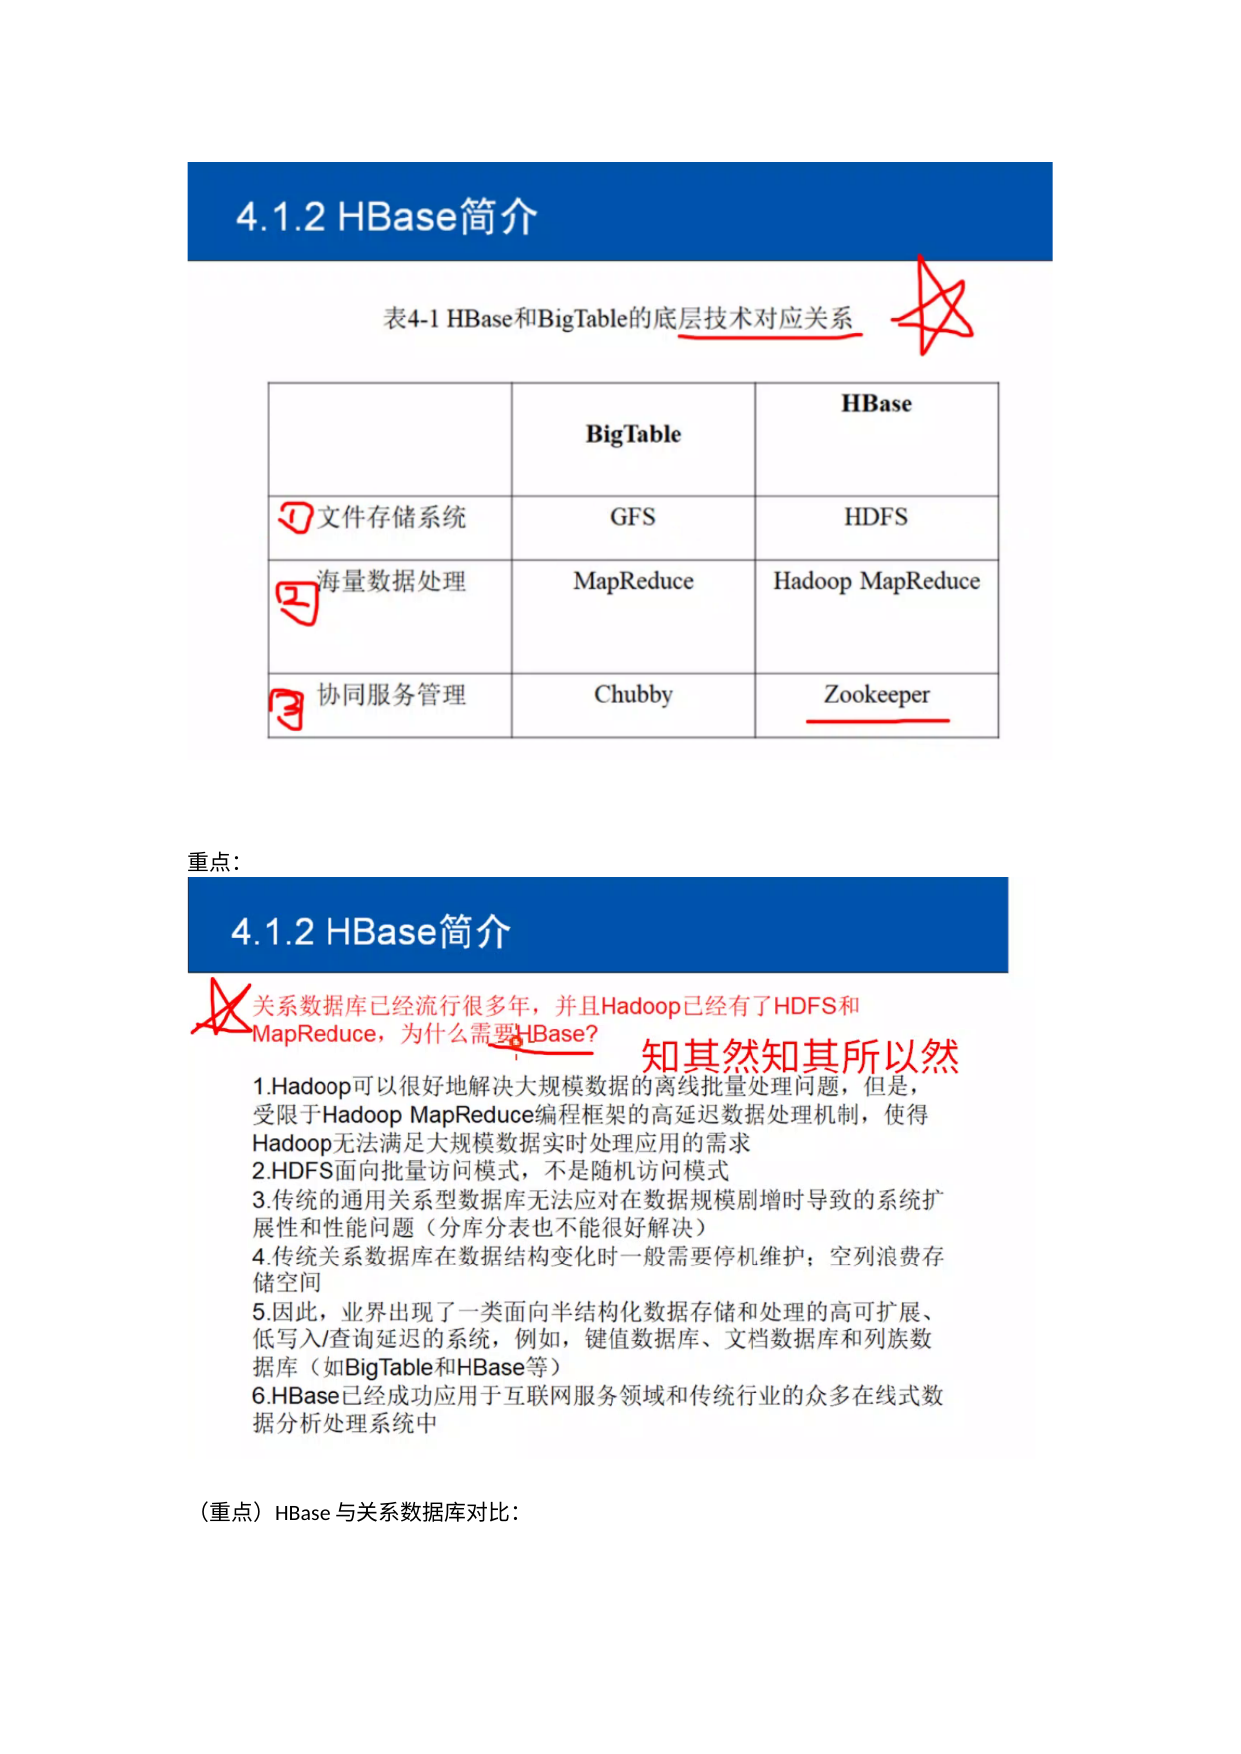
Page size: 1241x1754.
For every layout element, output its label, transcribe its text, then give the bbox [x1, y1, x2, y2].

list 重点： [187, 844, 1053, 877]
picture [187, 877, 1036, 1459]
list （重点）HBase与关系数据库对比： [187, 1494, 1053, 1527]
picture [187, 162, 1053, 760]
